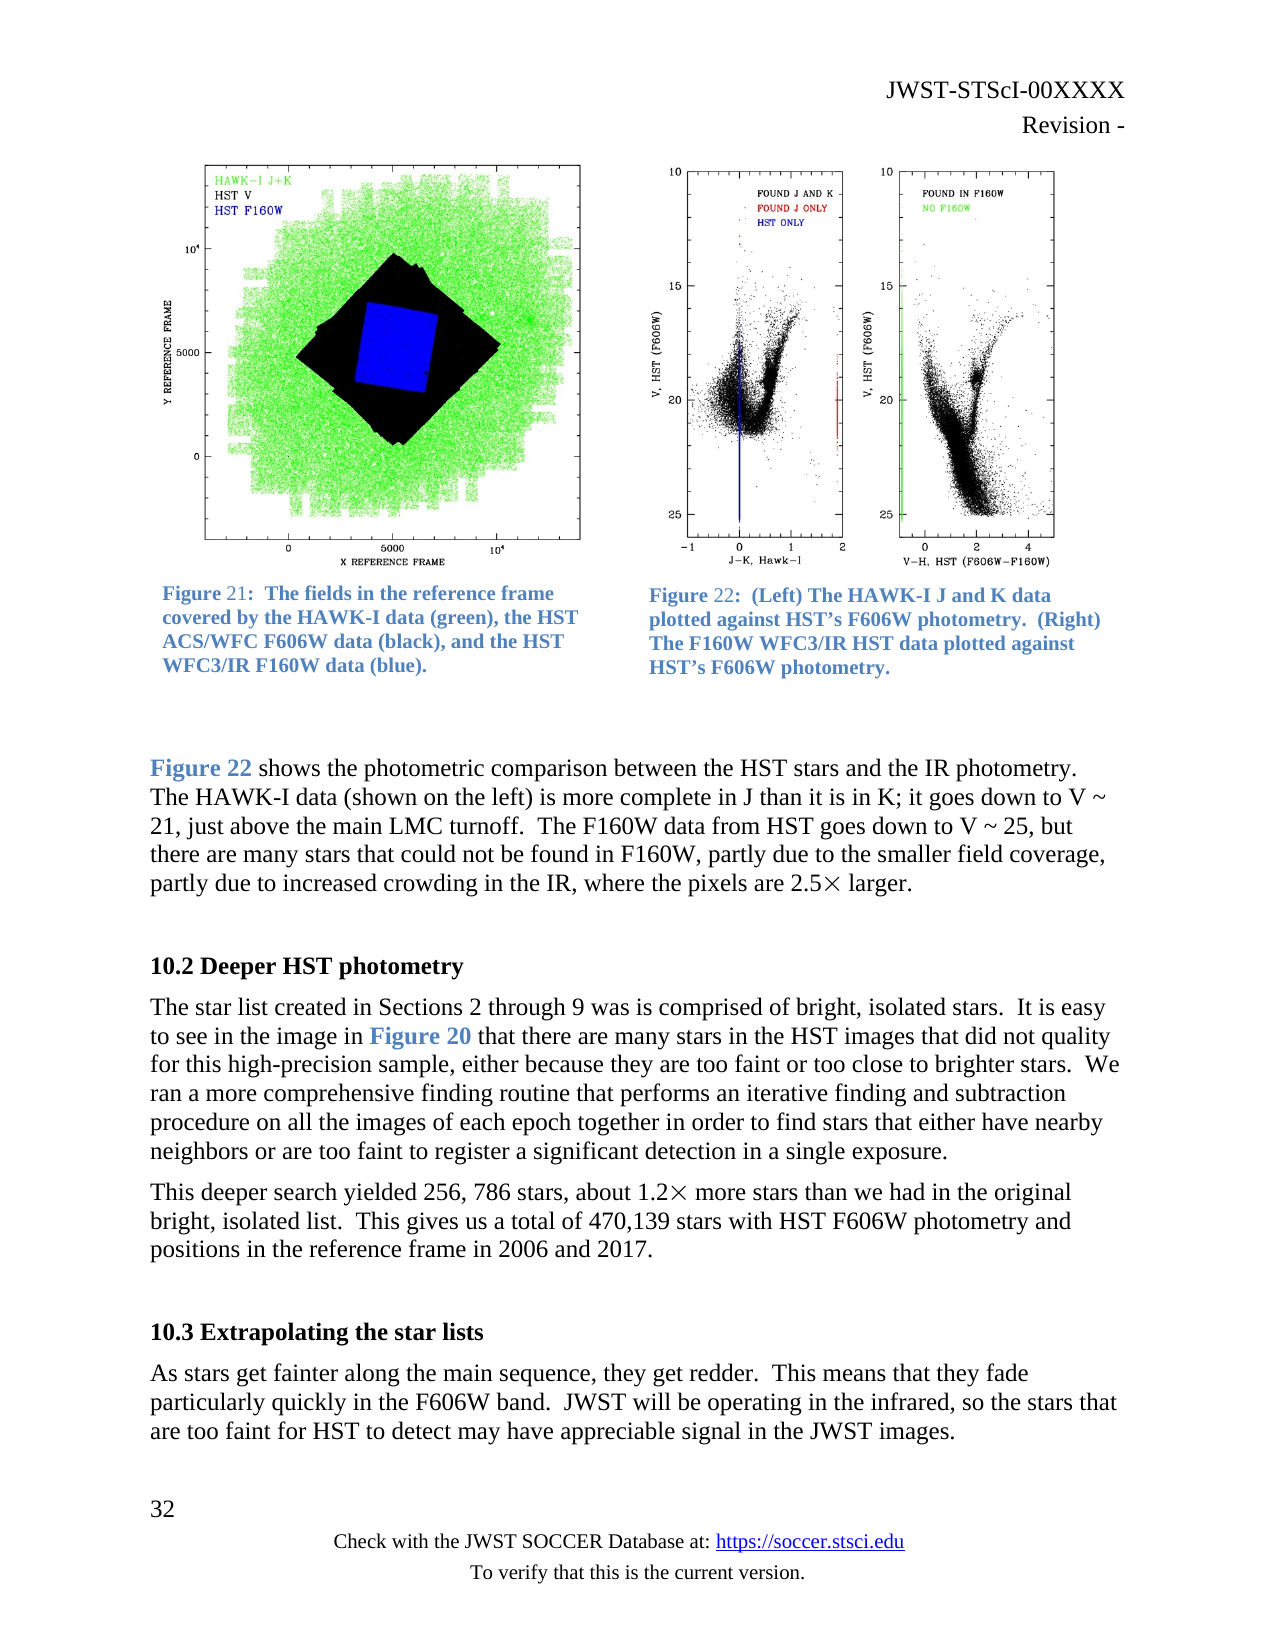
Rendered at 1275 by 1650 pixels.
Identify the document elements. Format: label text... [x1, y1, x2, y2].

text This deeper search yielded 256, 786 stars, about 1.2 more stars than we had in the original bright, isolated list. This gives us a total of 470,139 stars with HST F606W photometry and positions in the reference frame in 2006 and 2017. [150, 1177, 1125, 1263]
table_header Figure 22: (Left) The HAWK-I J and K data plotted against HST’s F606W photometry. (Right) The F160W WFC3/IR HST data plotted against HST’s F606W photometry. [637, 150, 1124, 699]
text 10.2 Deeper HST photometry [150, 951, 1125, 979]
text Figure 22 shows the photometric comparison between the HST stars and the IR photometry. The HAWK-I data (shown on the left) is more complete in J than it is in K; it goes down to V ~ 21, just above the main LMC turnoff. The F160W data from HST goes down to V ~ 25, but there are many stars that could not be found in F160W, partly due to the smaller field coverage, partly due to increased crowding in the IR, where the pixels are 2.5 larger. [150, 753, 1125, 897]
table_header Figure 21: The fields in the reference frame covered by the HAWK-I data (green), the HST ACS/WFC F606W data (black), and the HST WFC3/IR F160W data (blue). [150, 150, 637, 699]
text As stars get fainter along the main sequence, they get redder. This means that they fade particularly quickly in the F606W band. JWST will be operating in the infrared, so the stars that are too faint for HST to detect may have appreciable signal in the JWST images. [150, 1358, 1125, 1444]
picture [648, 162, 1057, 571]
picture [162, 162, 583, 569]
text 10.3 Extrapolating the star lists [150, 1317, 1125, 1346]
text The star list created in Sections 2 through 9 was is comprised of bright, isolated stars. It is easy to see in the image in Figure 20 that there are many stars in the HST images that did not quality for this high-precision sample, either because they are too faint or too close to brighter stars. We ran a more comprehensive finding routine that performs an iterative finding and subtraction procedure on all the images of each epoch together in order to find stars that either have nearby neighbors or are too faint to register a significant detection in a single exposure. [150, 992, 1125, 1164]
